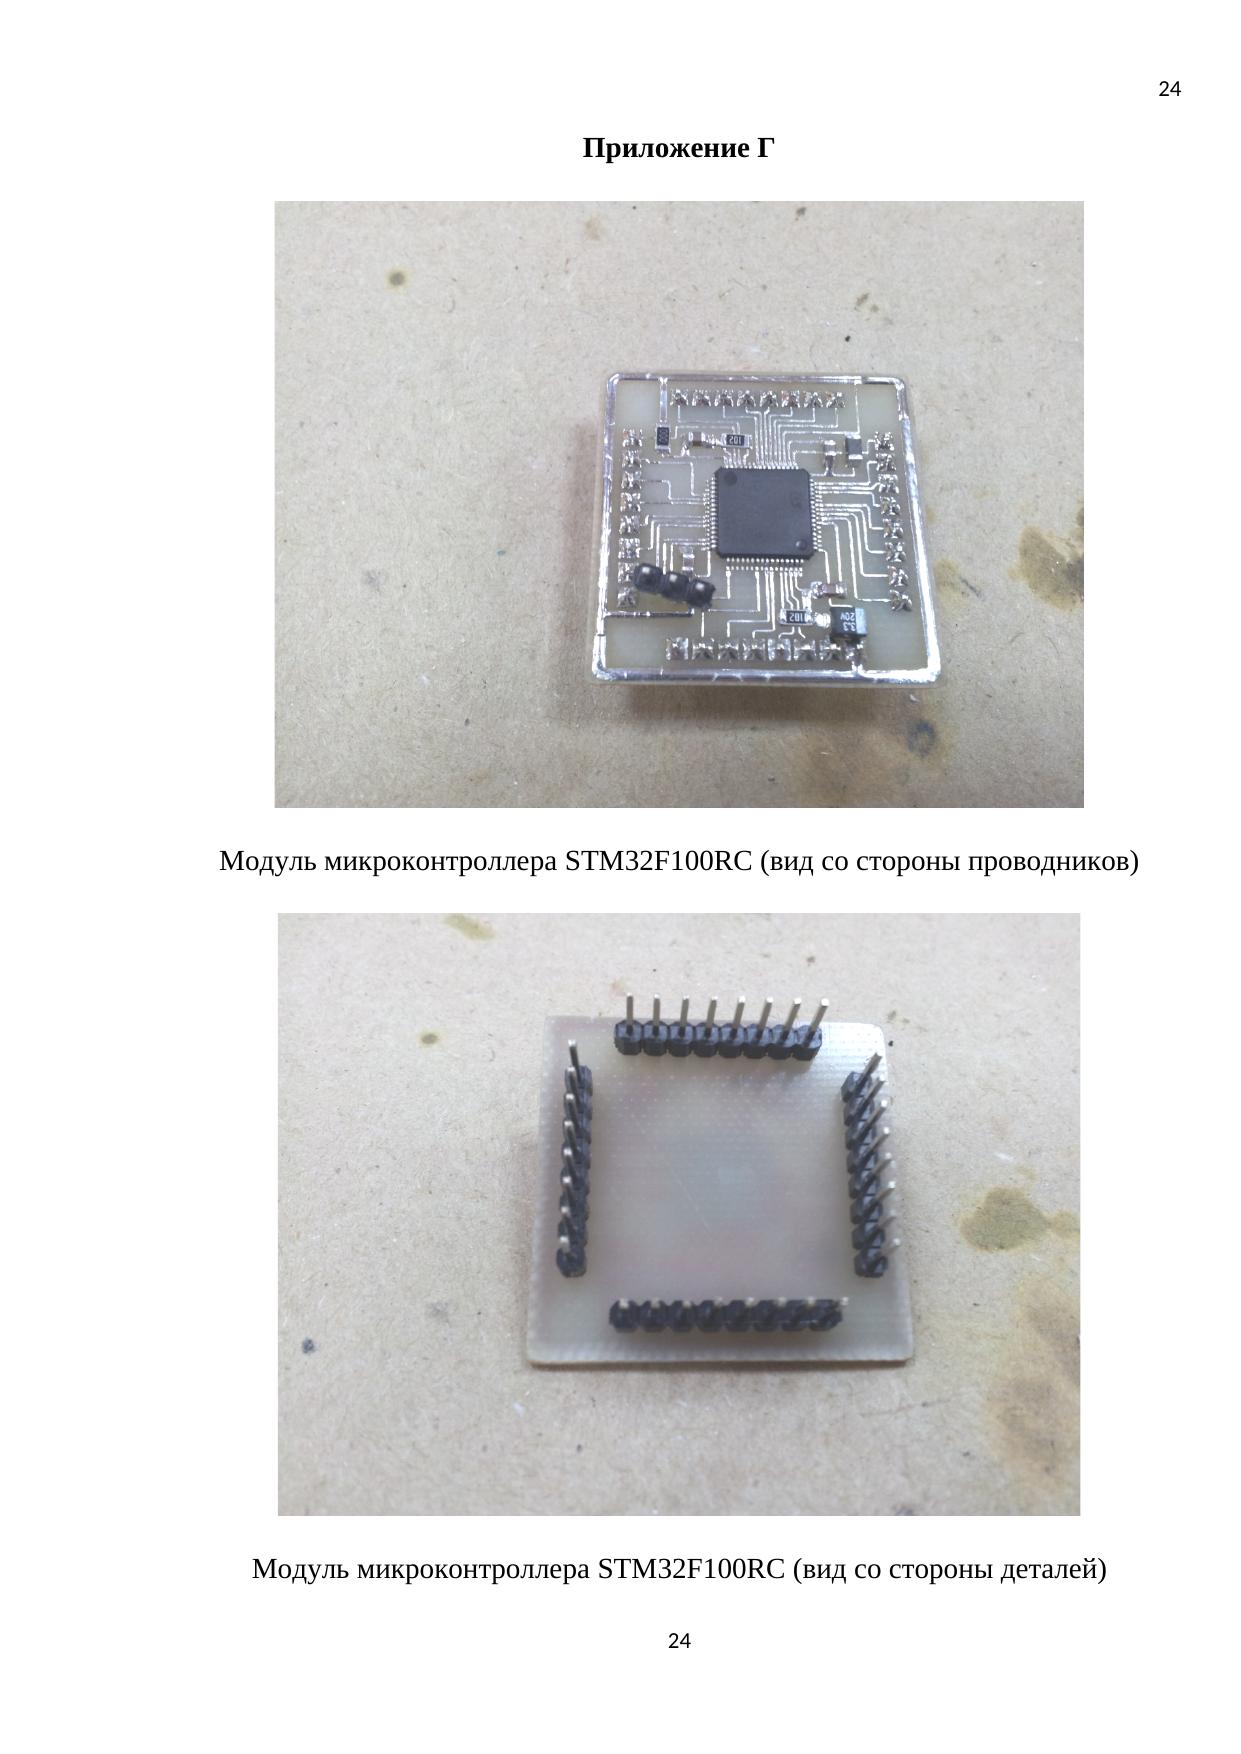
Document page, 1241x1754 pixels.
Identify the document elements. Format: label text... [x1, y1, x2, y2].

text Приложение Г [177, 130, 1181, 163]
text Модуль микроконтроллера STM32F100RC (вид со стороны деталей) [177, 1551, 1181, 1584]
text Модуль микроконтроллера STM32F100RC (вид со стороны проводников) [177, 843, 1181, 876]
